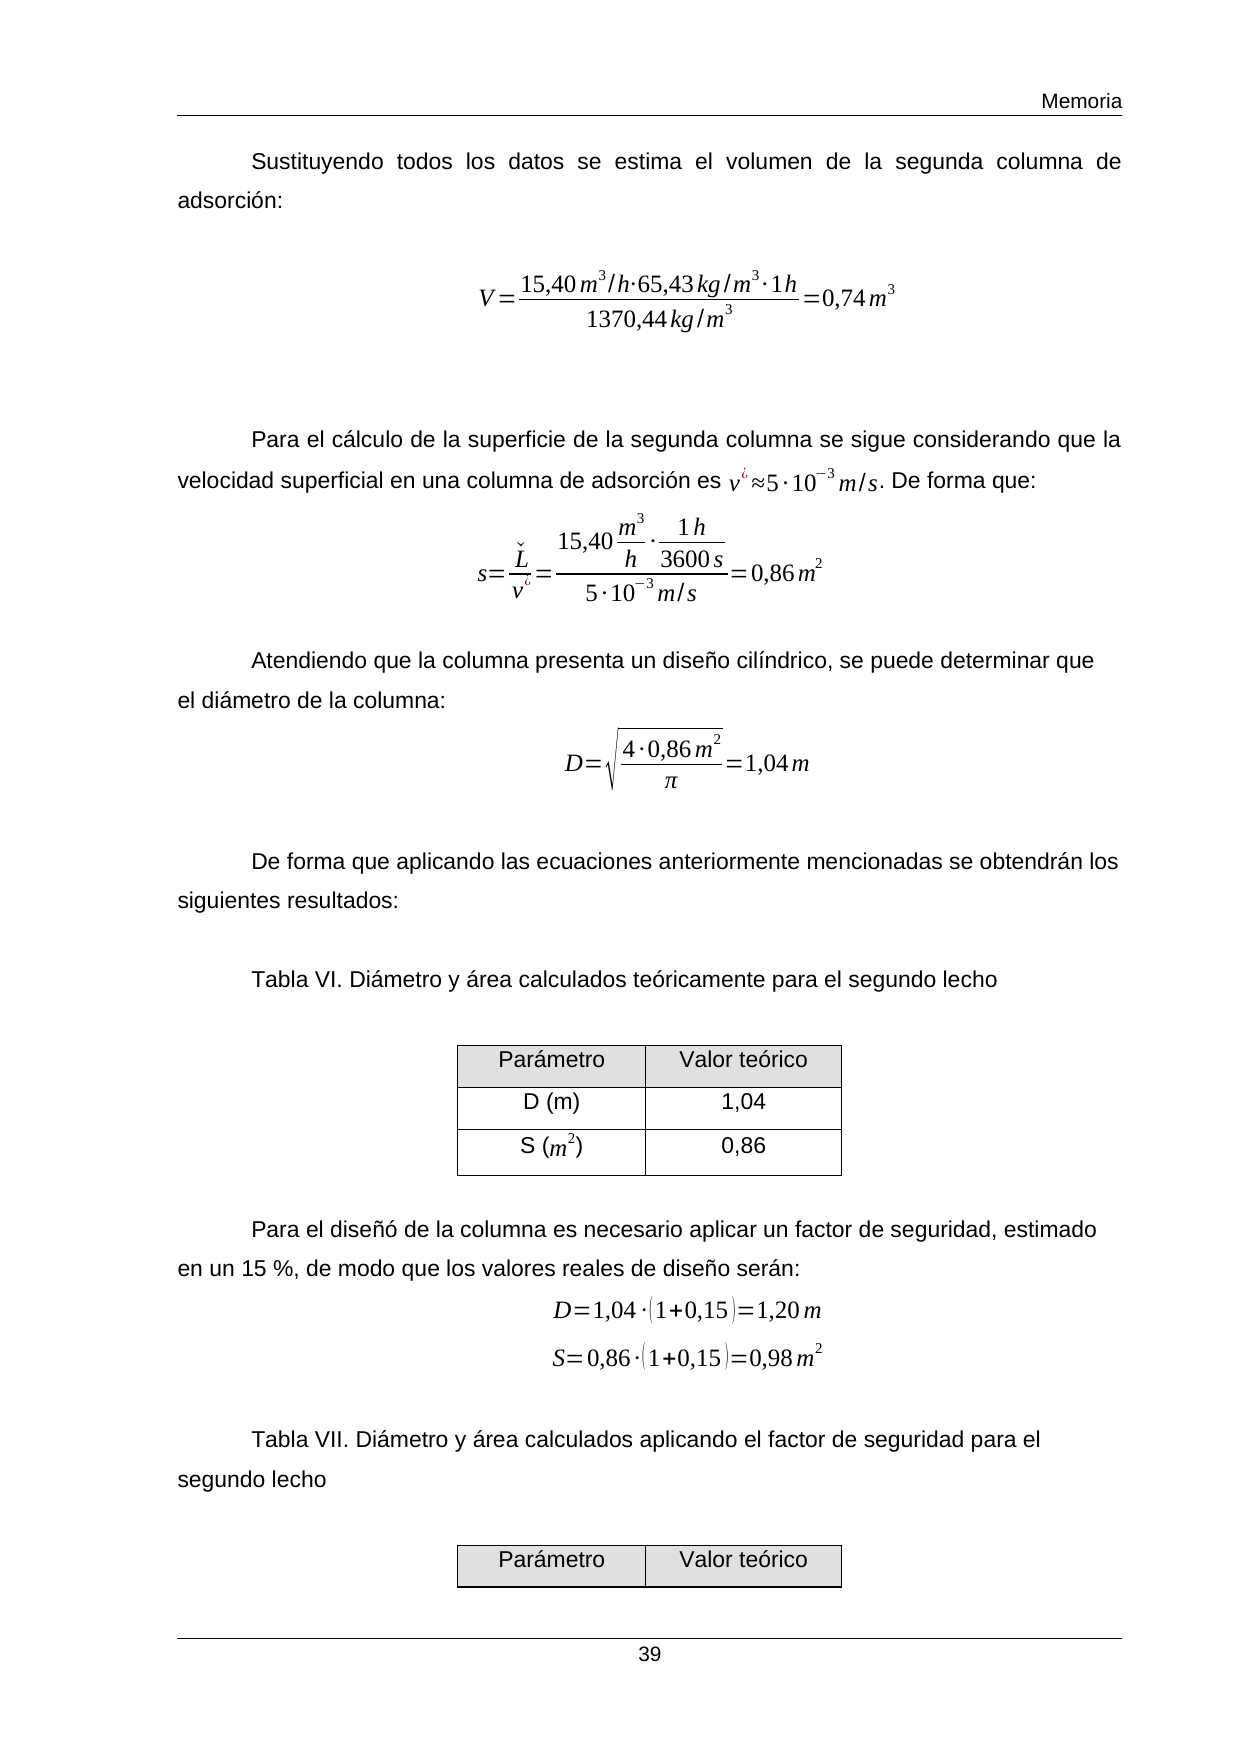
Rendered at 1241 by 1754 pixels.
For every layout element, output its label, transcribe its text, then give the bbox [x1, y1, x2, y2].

table_cell 0,86 [646, 1130, 841, 1175]
table_cell 1,04 [646, 1088, 841, 1129]
text Para el diseñó de la columna es necesario aplicar un factor de seguridad, estimado en un 15 %, de modo que los valores reales de diseño serán: [177, 1216, 1122, 1282]
text el diámetro de la columna: [177, 687, 1122, 713]
text De forma que aplicando las ecuaciones anteriormente mencionadas se obtendrán los siguientes resultados: [177, 848, 1122, 914]
table_header Valor teórico [646, 1046, 841, 1087]
table_header Parámetro [458, 1546, 645, 1586]
table_header Parámetro [458, 1046, 645, 1087]
table_header Valor teórico [646, 1546, 841, 1586]
text Tabla VI. Diámetro y área calculados teóricamente para el segundo lecho [177, 966, 1122, 993]
table_cell S () [458, 1130, 645, 1175]
text Para el cálculo de la superficie de la segunda columna se sigue considerando que la velocidad superficial en una columna de adsorción es . De forma que: [177, 426, 1122, 496]
table_cell D (m) [458, 1088, 645, 1129]
text Sustituyendo todos los datos se estima el volumen de la segunda columna de adsorción: [177, 148, 1122, 213]
text Atendiendo que la columna presenta un diseño cilíndrico, se puede determinar que [177, 647, 1122, 674]
text Tabla VII. Diámetro y área calculados aplicando el factor de seguridad para el segundo lecho [177, 1426, 1122, 1492]
